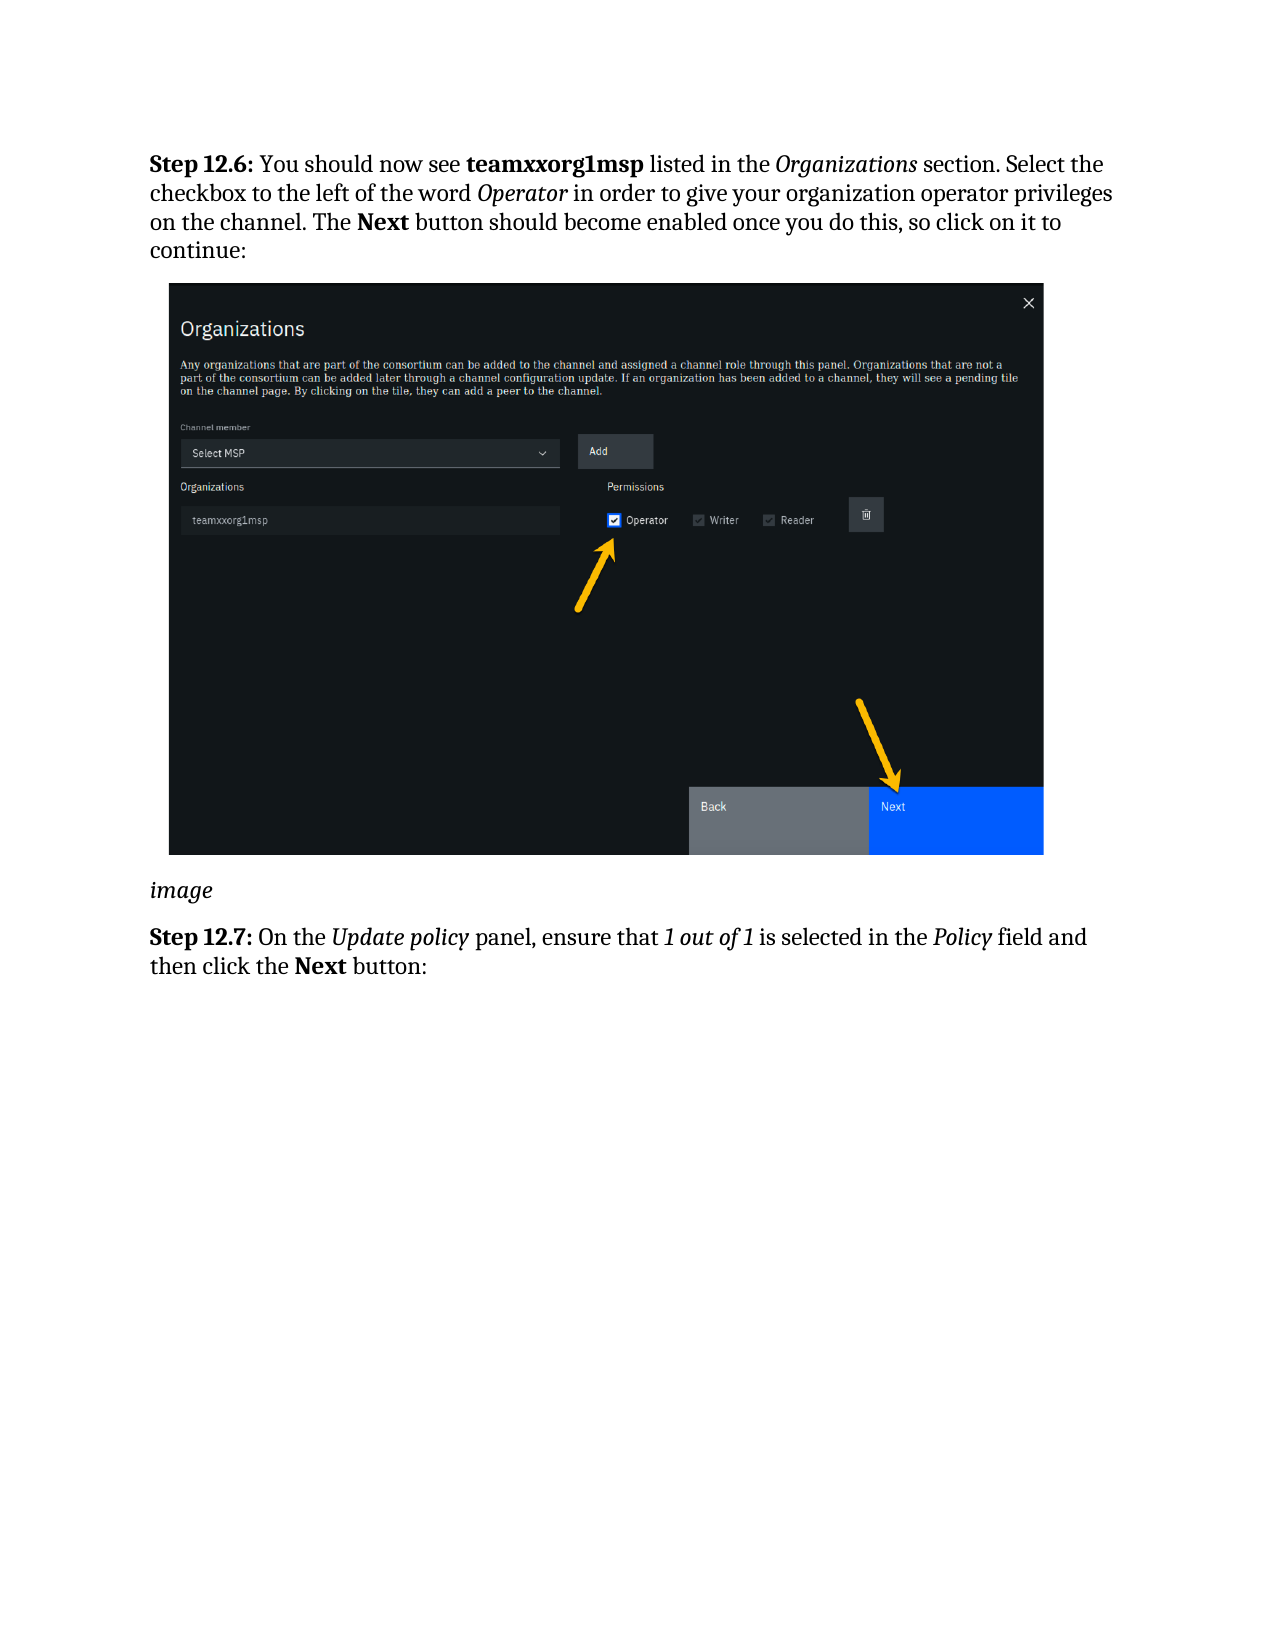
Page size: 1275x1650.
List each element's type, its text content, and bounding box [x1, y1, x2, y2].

text Step 12.6: You should now see teamxxorg1msp listed in the Organizations section. Select the checkbox to the left of the word Operator in order to give your organization operator privileges on the channel. The Next button should become enabled once you do this, so click on it to continue: [150, 150, 1125, 265]
picture [168, 283, 1044, 855]
text image [150, 876, 1125, 904]
text Step 12.7: On the Update policy panel, ensure that 1 out of 1 is selected in the Policy field and then click the Next button: [150, 923, 1125, 981]
